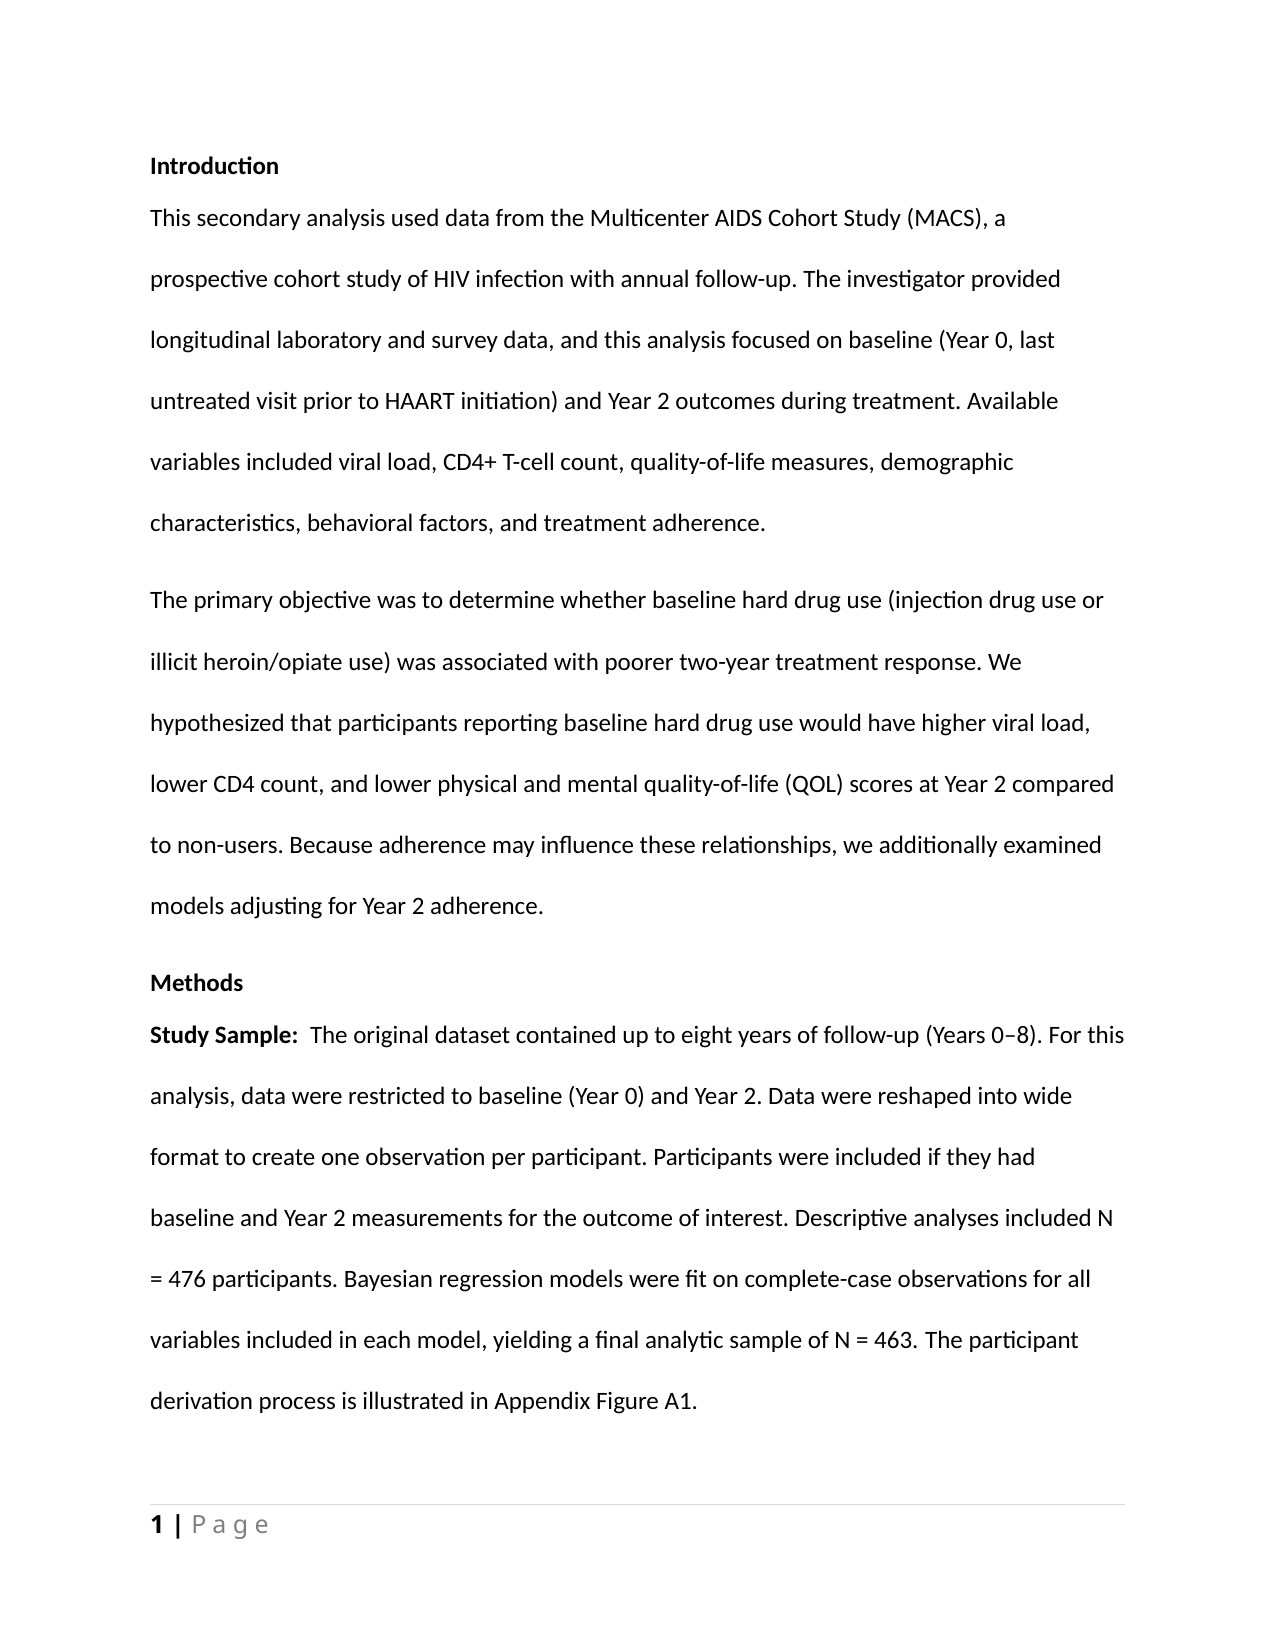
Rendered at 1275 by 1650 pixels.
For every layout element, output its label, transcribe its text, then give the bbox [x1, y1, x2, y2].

text Introduction [150, 150, 1125, 181]
text The primary objective was to determine whether baseline hard drug use (injection drug use or illicit heroin/opiate use) was associated with poorer two-year treatment response. We hypothesized that participants reporting baseline hard drug use would have higher viral load, lower CD4 count, and lower physical and mental quality-of-life (QOL) scores at Year 2 compared to non-users. Because adherence may influence these relationships, we additionally examined models adjusting for Year 2 adherence. [150, 584, 1125, 920]
text Study Sample: The original dataset contained up to eight years of follow-up (Years 0–8). For this analysis, data were restricted to baseline (Year 0) and Year 2. Data were reshaped into wide format to create one observation per participant. Participants were included if they had baseline and Year 2 measurements for the outcome of interest. Descriptive analyses included N = 476 participants. Bayesian regression models were fit on complete-case observations for all variables included in each model, yielding a final analytic sample of N = 463. The participant derivation process is illustrated in Appendix Figure A1. [150, 1019, 1125, 1416]
text Methods [150, 967, 1125, 998]
text This secondary analysis used data from the Multicenter AIDS Cohort Study (MACS), a prospective cohort study of HIV infection with annual follow-up. The investigator provided longitudinal laboratory and survey data, and this analysis focused on baseline (Year 0, last untreated visit prior to HAART initiation) and Year 2 outcomes during treatment. Available variables included viral load, CD4+ T-cell count, quality-of-life measures, demographic characteristics, behavioral factors, and treatment adherence. [150, 202, 1125, 537]
